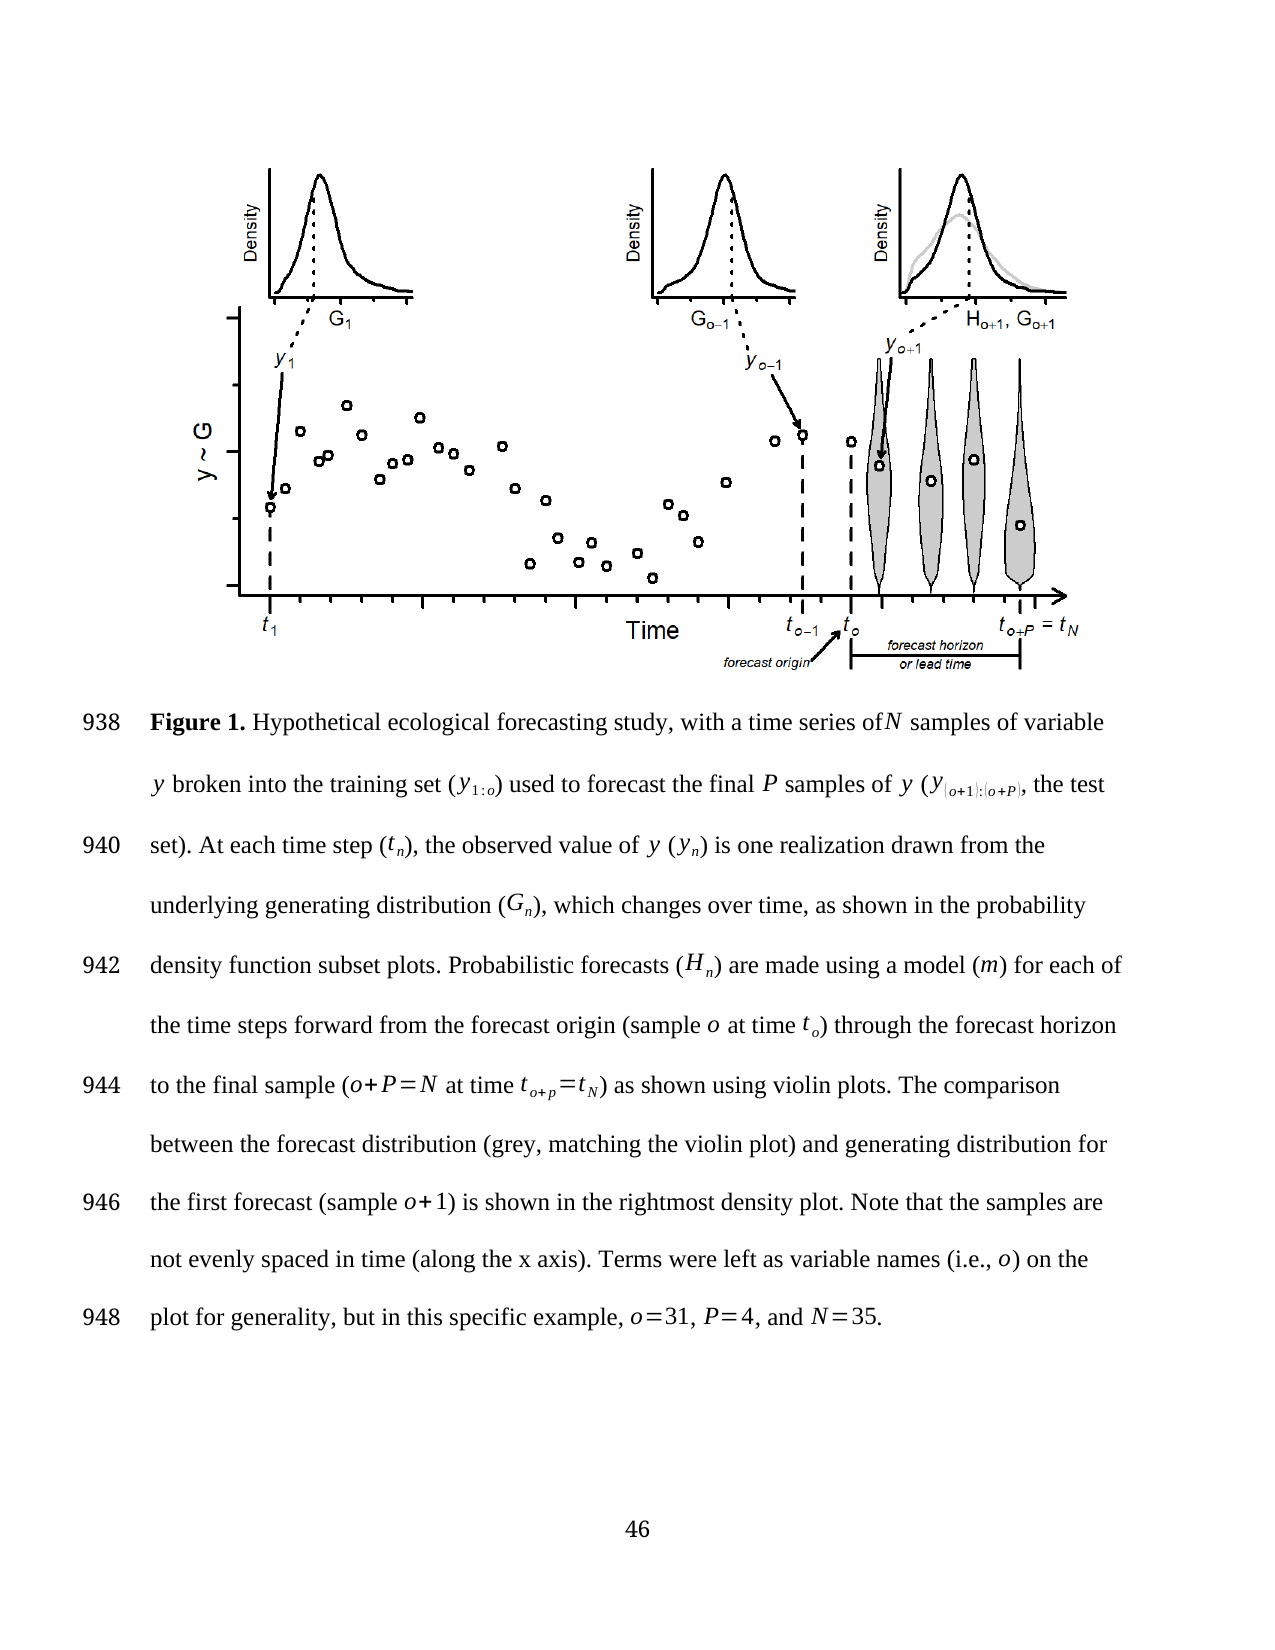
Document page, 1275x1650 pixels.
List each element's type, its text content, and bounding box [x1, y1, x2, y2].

picture [187, 150, 1088, 676]
text Figure 1. Hypothetical ecological forecasting study, with a time series of samples of variable broken into the training set () used to forecast the final samples of (, the test set). At each time step (), the observed value of () is one realization drawn from the underlying generating distribution (), which changes over time, as shown in the probability density function subset plots. Probabilistic forecasts () are made using a model () for each of the time steps forward from the forecast origin (sample at time ) through the forecast horizon to the final sample ( at time ) as shown using violin plots. The comparison between the forecast distribution (grey, matching the violin plot) and generating distribution for the first forecast (sample ) is shown in the rightmost density plot. Note that the samples are not evenly spaced in time (along the x axis). Terms were left as variable names (i.e., ) on the plot for generality, but in this specific example, , , and . [150, 707, 1125, 1331]
